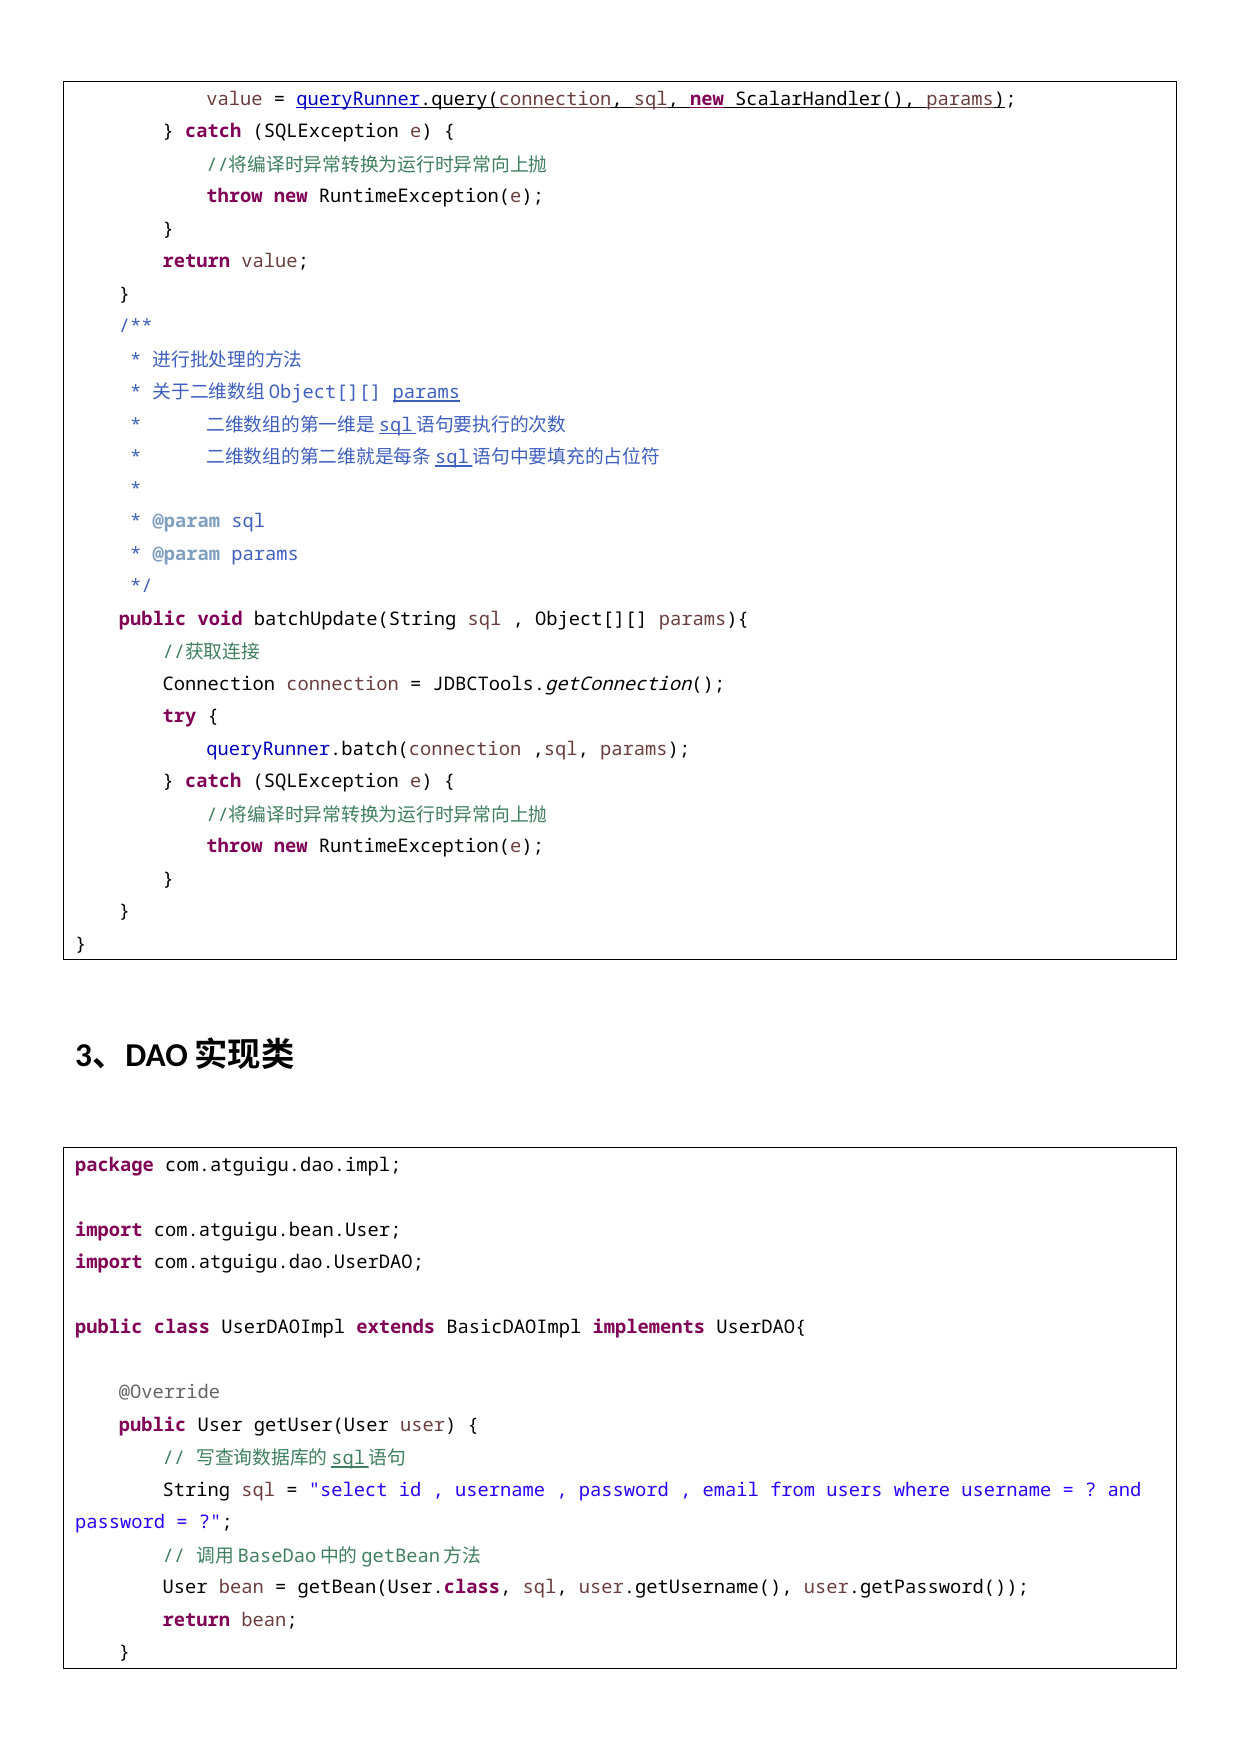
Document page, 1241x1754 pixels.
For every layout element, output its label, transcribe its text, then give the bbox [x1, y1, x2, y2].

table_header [64, 82, 1176, 959]
subtitle 3、DAO实现类 [75, 1020, 1165, 1085]
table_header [64, 1148, 1176, 1668]
